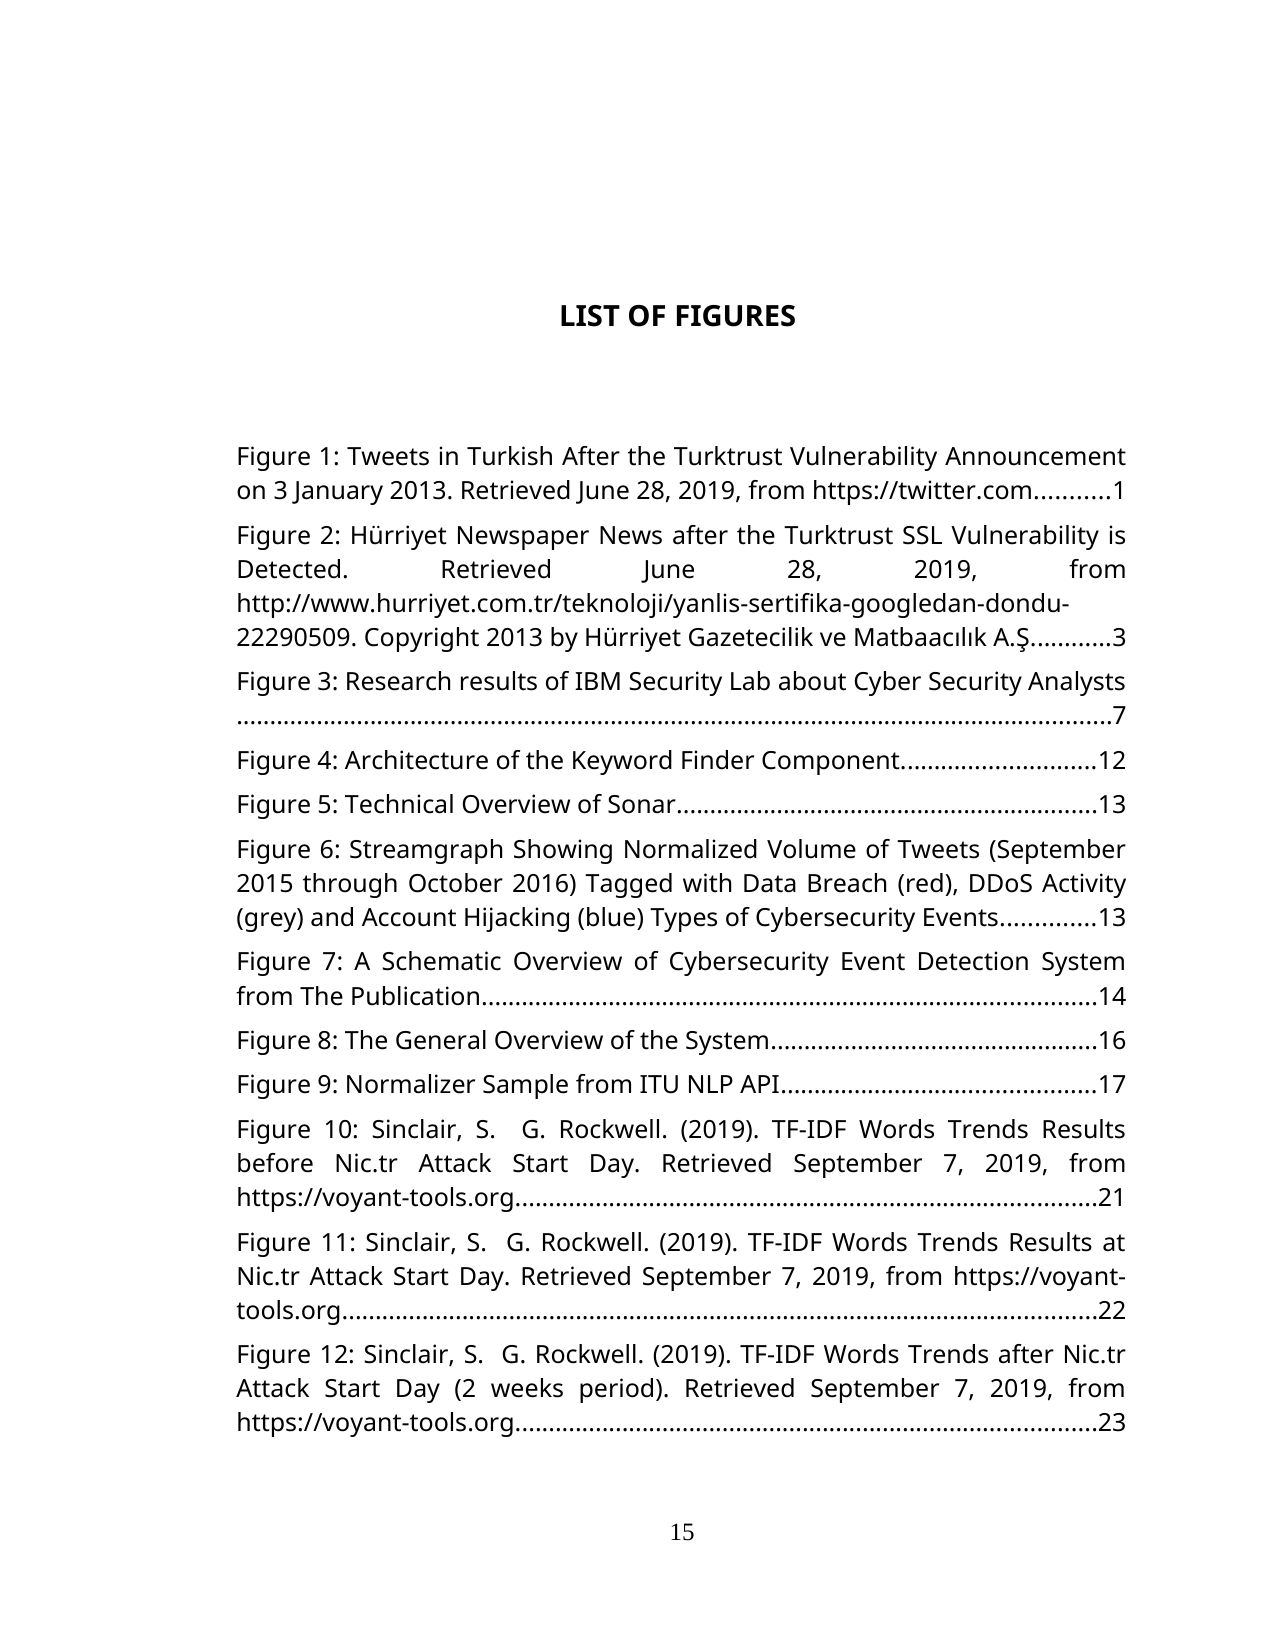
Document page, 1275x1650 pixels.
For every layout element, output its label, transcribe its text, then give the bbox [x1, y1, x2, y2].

subtitle LIST OF FIGURES [259, 295, 1097, 335]
text Figure 8: The General Overview of the System 16 [236, 1023, 1127, 1057]
text Figure 4: Architecture of the Keyword Finder Component. 12 [236, 742, 1127, 777]
text Figure 11: Sinclair, S. G. Rockwell. (2019). TF-IDF Words Trends Results at Nic.tr Attack Start Day. Retrieved September 7, 2019, from https://voyant-tools.org. 22 [236, 1224, 1127, 1326]
text Figure 9: Normalizer Sample from ITU NLP API 17 [236, 1067, 1127, 1101]
text Figure 1: Tweets in Turkish After the Turktrust Vulnerability Announcement on 3 January 2013. Retrieved June 28, 2019, from https://twitter.com. 1 [236, 439, 1127, 507]
text Figure 6: Streamgraph Showing Normalized Volume of Tweets (September 2015 through October 2016) Tagged with Data Breach (red), DDoS Activity (grey) and Account Hijacking (blue) Types of Cybersecurity Events. 13 [236, 831, 1127, 934]
text Figure 3: Research results of IBM Security Lab about Cyber Security Analysts 7 [236, 664, 1127, 732]
text Figure 7: A Schematic Overview of Cybersecurity Event Detection System from The Publication. 14 [236, 944, 1127, 1012]
text Figure 10: Sinclair, S. G. Rockwell. (2019). TF-IDF Words Trends Results before Nic.tr Attack Start Day. Retrieved September 7, 2019, from https://voyant-tools.org. 21 [236, 1112, 1127, 1214]
text Figure 5: Technical Overview of Sonar. 13 [236, 787, 1127, 821]
text Figure 2: Hürriyet Newspaper News after the Turktrust SSL Vulnerability is Detected. Retrieved June 28, 2019, from http://www.hurriyet.com.tr/teknoloji/yanlis-sertifika-googledan-dondu-22290509. Copyright 2013 by Hürriyet Gazetecilik ve Matbaacılık A.Ş. 3 [236, 517, 1127, 653]
text Figure 12: Sinclair, S. G. Rockwell. (2019). TF-IDF Words Trends after Nic.tr Attack Start Day (2 weeks period). Retrieved September 7, 2019, from https://voyant-tools.org. 23 [236, 1337, 1127, 1439]
